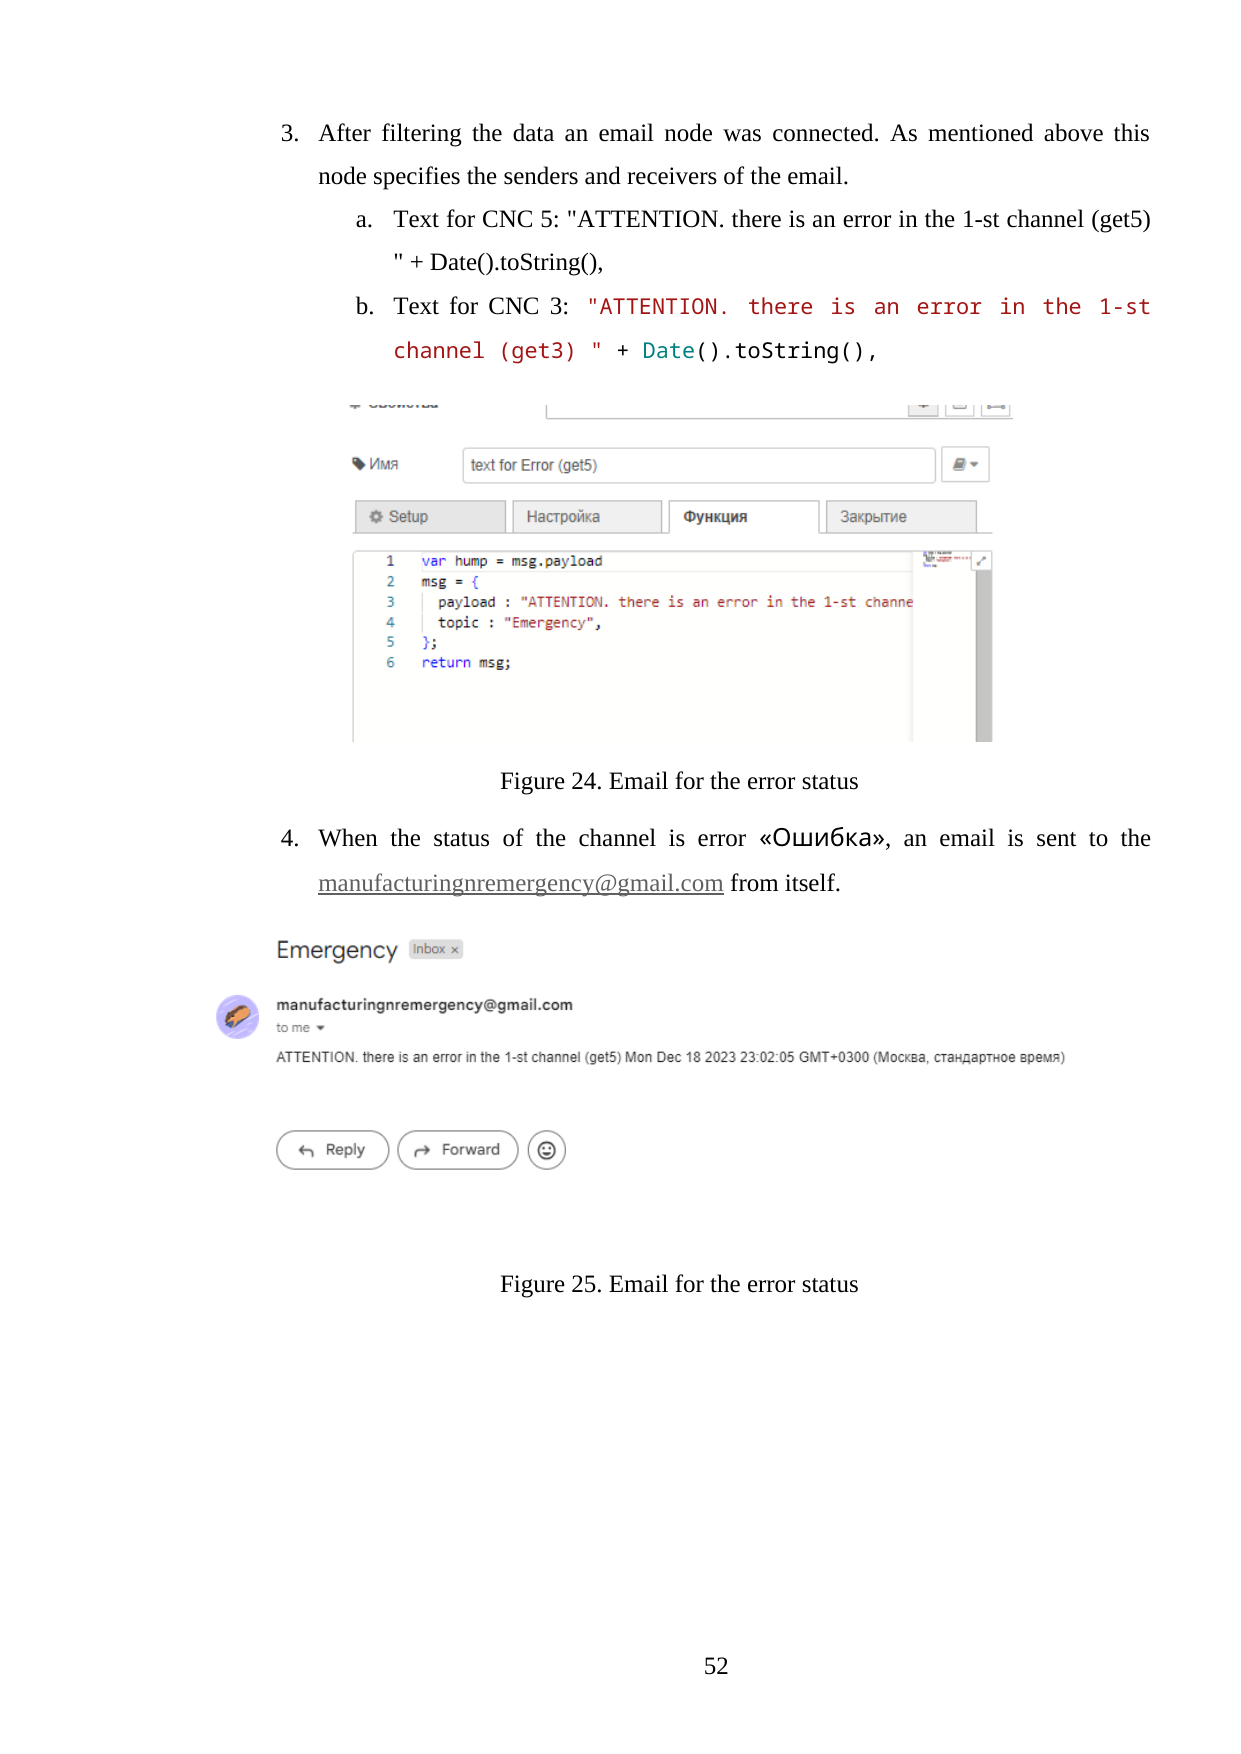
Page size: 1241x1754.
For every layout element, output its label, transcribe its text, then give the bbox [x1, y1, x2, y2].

list Text for CNC 3: "ATTENTION. there is an error in the 1-st channel (get3) " + Date().toString(), [356, 291, 1152, 365]
text Figure . Email for the error status [207, 766, 1152, 795]
picture [345, 405, 1013, 742]
text Figure . Email for the error status [207, 1269, 1152, 1298]
list When the status of the channel is error «Ошибка», an email is sent to the manufacturingnremergency@gmail.com from itself. [281, 820, 1152, 897]
list Text for CNC 5: "ATTENTION. there is an error in the 1-st channel (get5) " + Date().toString(), [356, 204, 1152, 276]
picture [206, 936, 1152, 1245]
list After filtering the data an email node was connected. As mentioned above this node specifies the senders and receivers of the email. [281, 118, 1152, 190]
